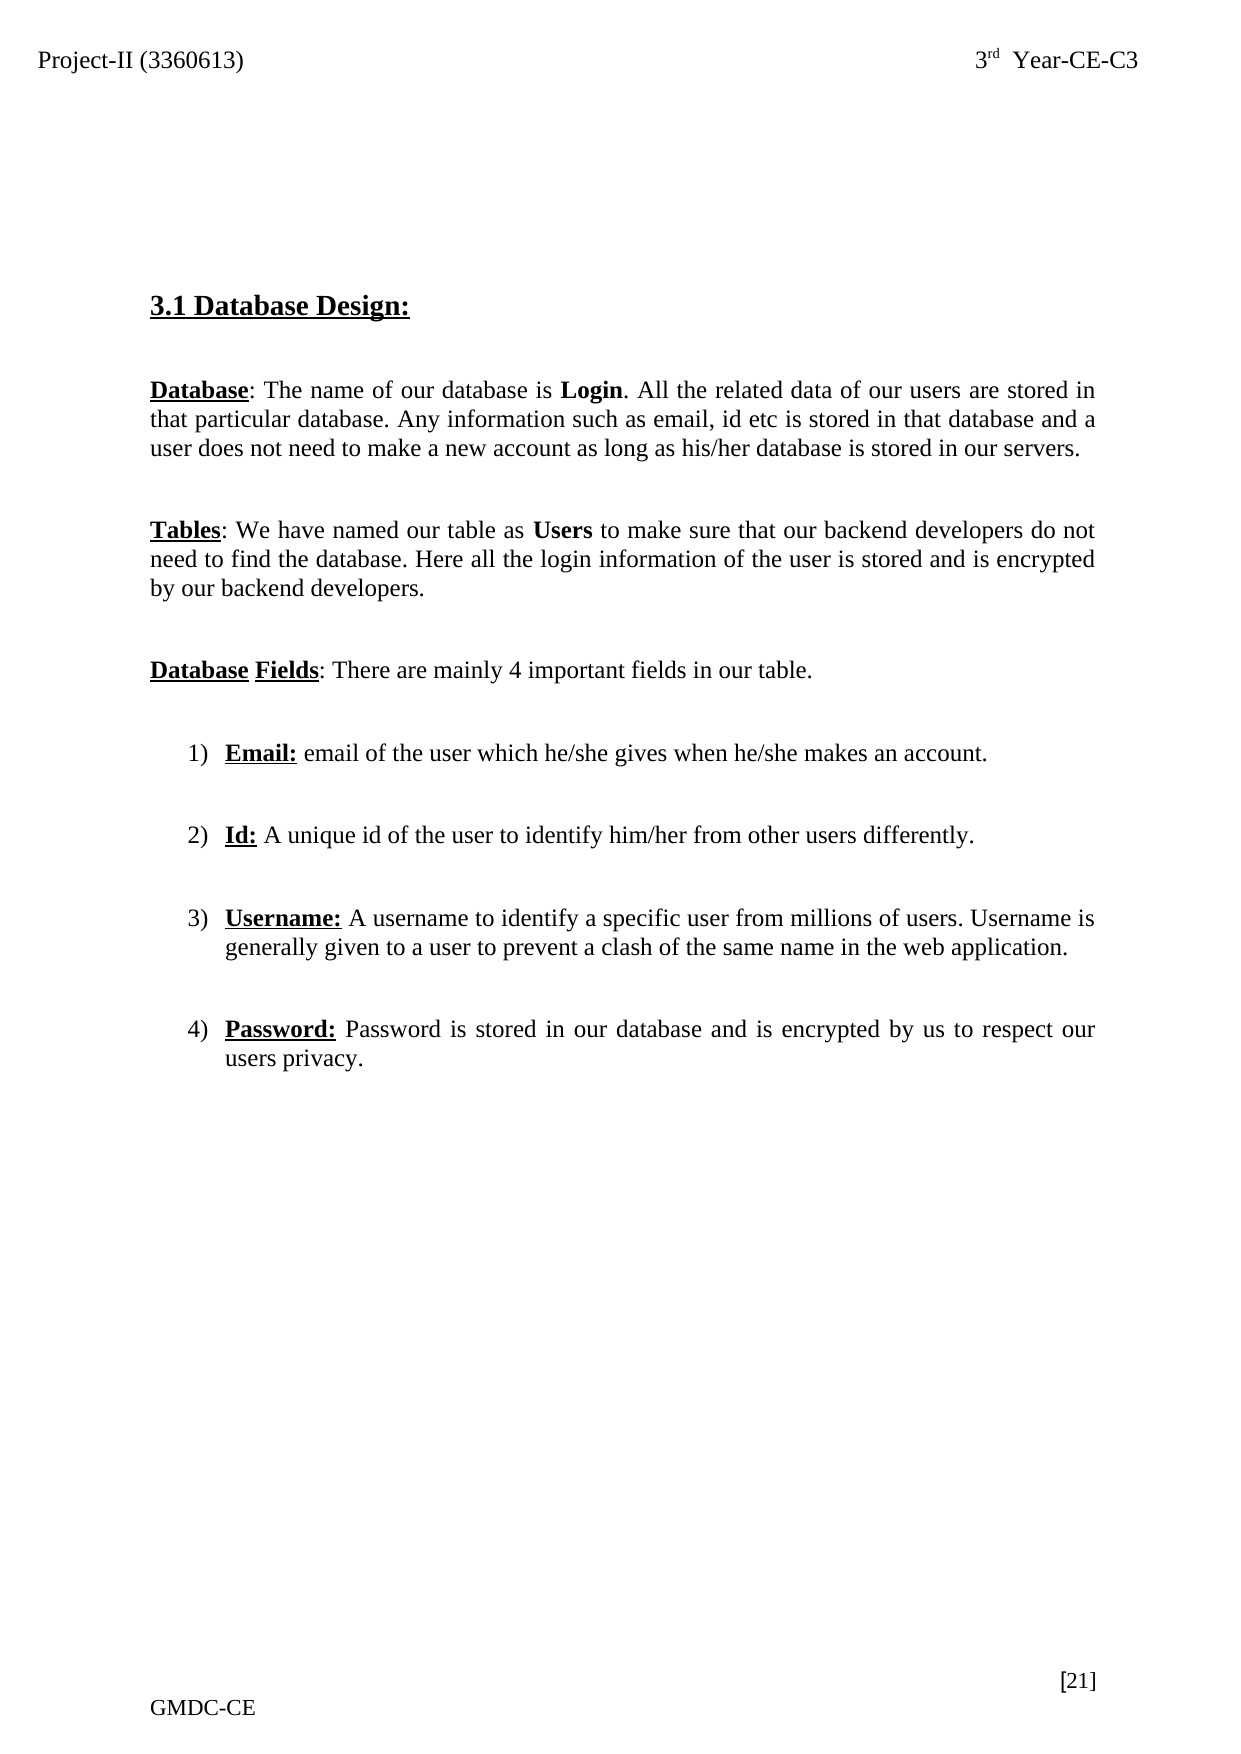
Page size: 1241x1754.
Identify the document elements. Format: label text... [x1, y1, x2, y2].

list Username: A username to identify a specific user from millions of users. Username is generally given to a user to prevent a clash of the same name in the web application. [187, 903, 1096, 960]
list Email: email of the user which he/she gives when he/she makes an account. [187, 738, 1096, 767]
text Database: The name of our database is Login. All the related data of our users are stored in that particular database. Any information such as email, id etc is stored in that database and a user does not need to make a new account as long as his/her database is stored in our servers. [150, 375, 1096, 462]
text 3.1 Database Design: [150, 288, 1096, 322]
text Database Fields: There are mainly 4 important fields in our table. [150, 655, 1096, 684]
list Id: A unique id of the user to identify him/her from other users differently. [187, 820, 1096, 849]
list Password: Password is stored in our database and is encrypted by us to respect our users privacy. [187, 1014, 1096, 1072]
text Tables: We have named our table as Users to make sure that our backend developers do not need to find the database. Here all the login information of the user is stored and is encrypted by our backend developers. [150, 515, 1096, 602]
